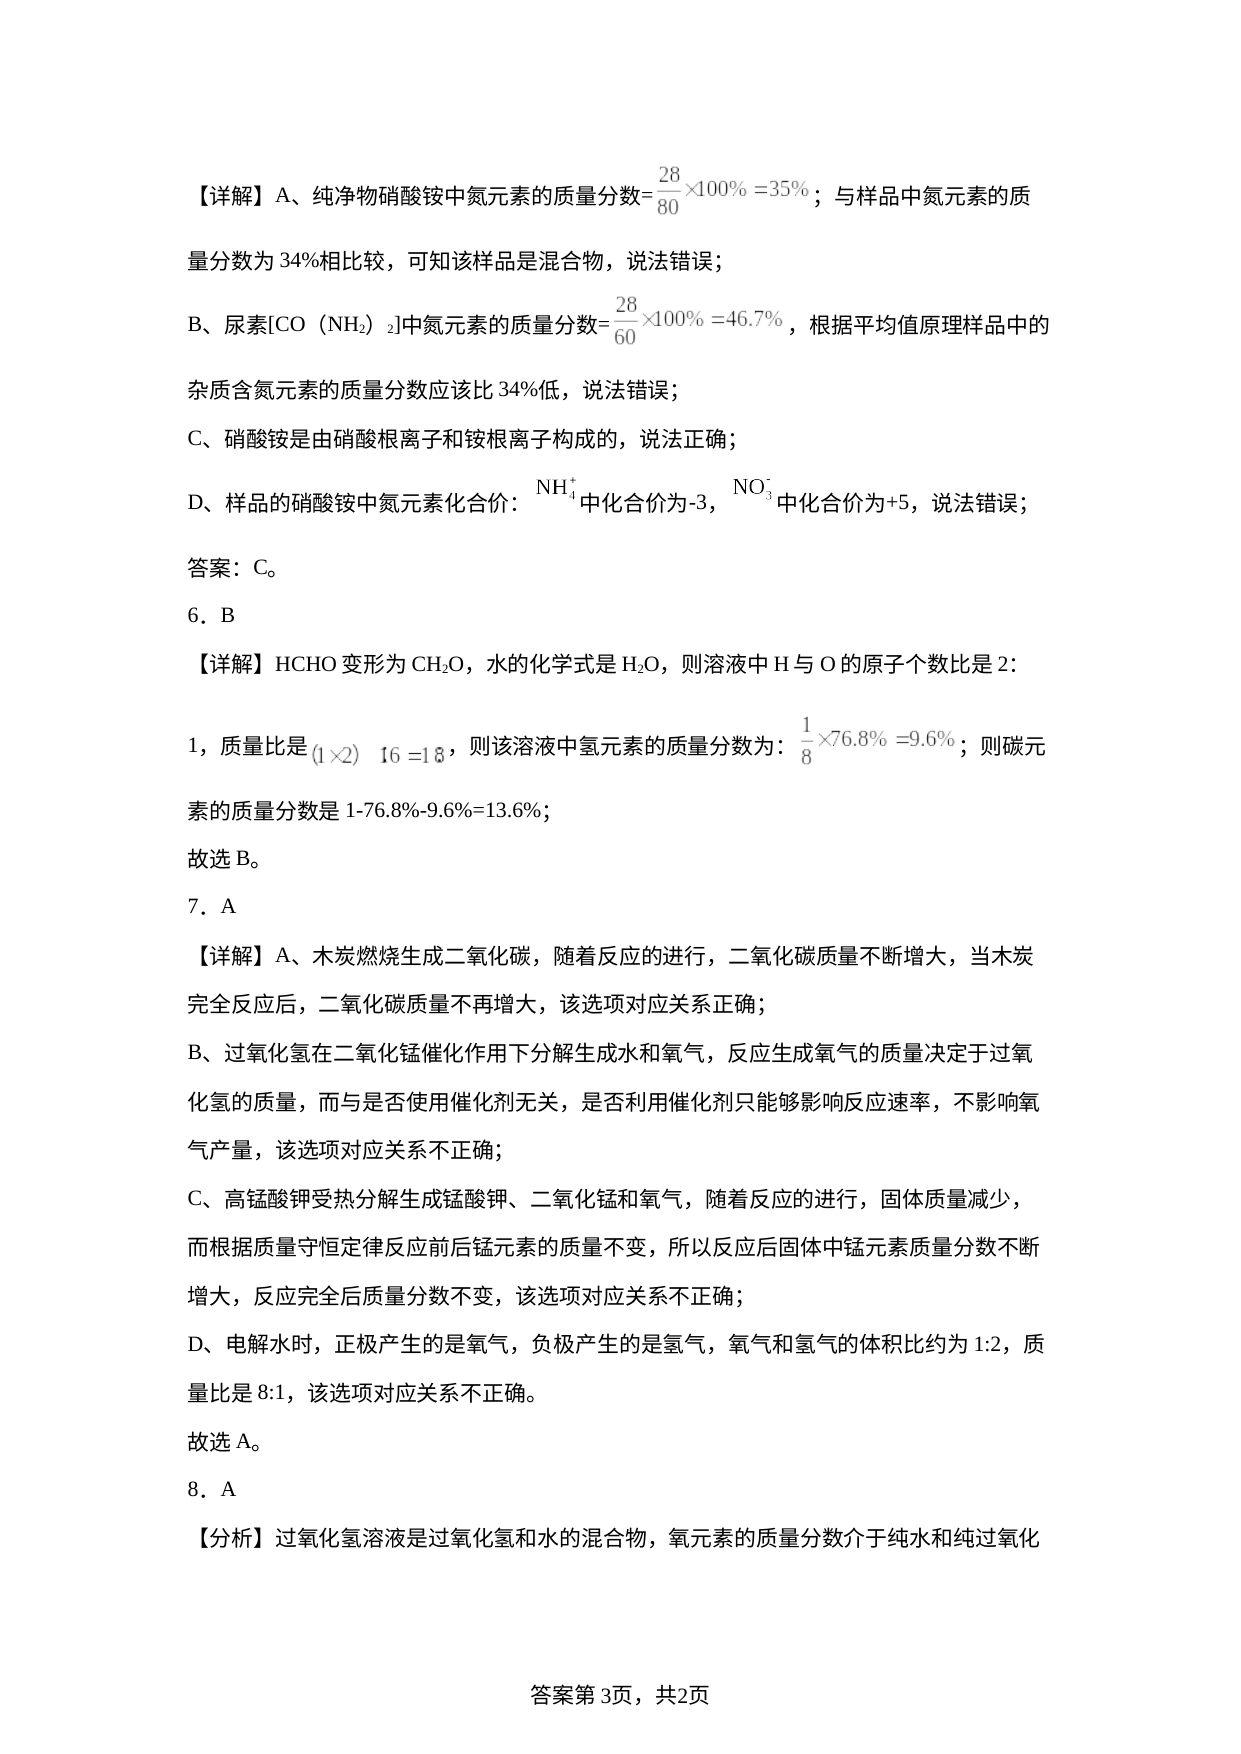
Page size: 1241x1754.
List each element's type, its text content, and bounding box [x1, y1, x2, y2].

text D、样品的硝酸铵中氮元素化合价：中化合价为-3，中化合价为+5，说法错误； [187, 469, 1053, 534]
text 答案：C。 [187, 550, 1053, 583]
text 6．B [187, 599, 1053, 631]
text D、电解水时，正极产生的是氧气，负极产生的是氢气，氧气和氢气的体积比约为1:2，质量比是8:1，该选项对应关系不正确。 [187, 1327, 1053, 1408]
text C、高锰酸钾受热分解生成锰酸钾、二氧化锰和氧气，随着反应的进行，固体质量减少，而根据质量守恒定律反应前后锰元素的质量不变，所以反应后固体中锰元素质量分数不断增大，反应完全后质量分数不变，该选项对应关系不正确； [187, 1181, 1053, 1311]
text 【详解】A、木炭燃烧生成二氧化碳，随着反应的进行，二氧化碳质量不断增大，当木炭完全反应后，二氧化碳质量不再增大，该选项对应关系正确； [187, 938, 1053, 1019]
text 故选B。 [187, 842, 1053, 874]
text C、硝酸铵是由硝酸根离子和铵根离子构成的，说法正确； [187, 421, 1053, 454]
text 7．A [187, 890, 1053, 922]
text 【详解】HCHO变形为CH2O，水的化学式是H2O，则溶液中H与O的原子个数比是2：1，质量比是，则该溶液中氢元素的质量分数为：；则碳元素的质量分数是1-76.8%-9.6%=13.6%； [187, 647, 1053, 826]
text 【详解】A、纯净物硝酸铵中氮元素的质量分数=；与样品中氮元素的质量分数为34%相比较，可知该样品是混合物，说法错误； [187, 162, 1053, 276]
text 8．A [187, 1472, 1053, 1505]
text B、尿素[CO（NH2）2]中氮元素的质量分数=，根据平均值原理样品中的杂质含氮元素的质量分数应该比34%低，说法错误； [187, 292, 1053, 405]
text B、过氧化氢在二氧化锰催化作用下分解生成水和氧气，反应生成氧气的质量决定于过氧化氢的质量，而与是否使用催化剂无关，是否利用催化剂只能够影响反应速率，不影响氧气产量，该选项对应关系不正确； [187, 1035, 1053, 1165]
text 故选A。 [187, 1424, 1053, 1457]
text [187, 1521, 1053, 1553]
